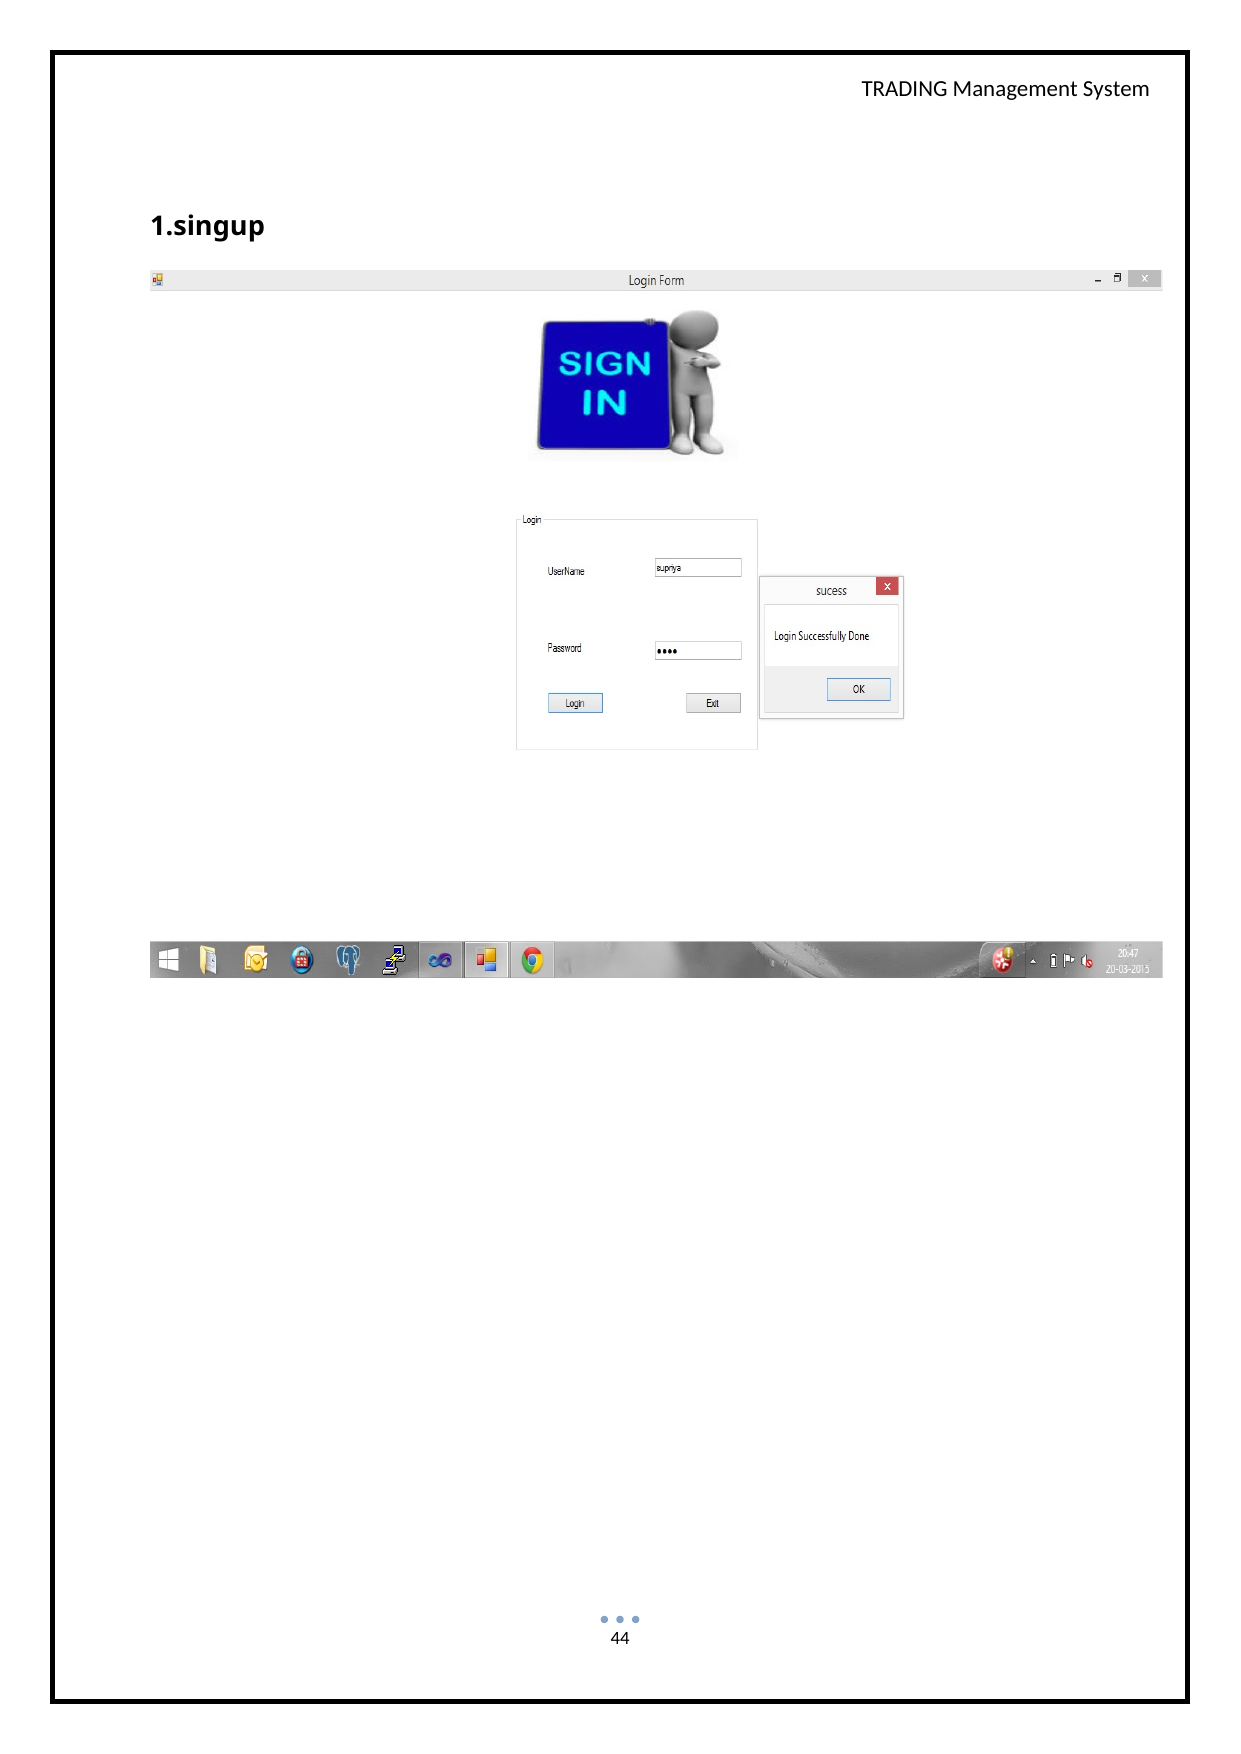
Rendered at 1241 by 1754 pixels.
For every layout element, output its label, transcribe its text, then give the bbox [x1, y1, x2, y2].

picture [150, 270, 1163, 978]
text 1.singup [150, 207, 1090, 244]
